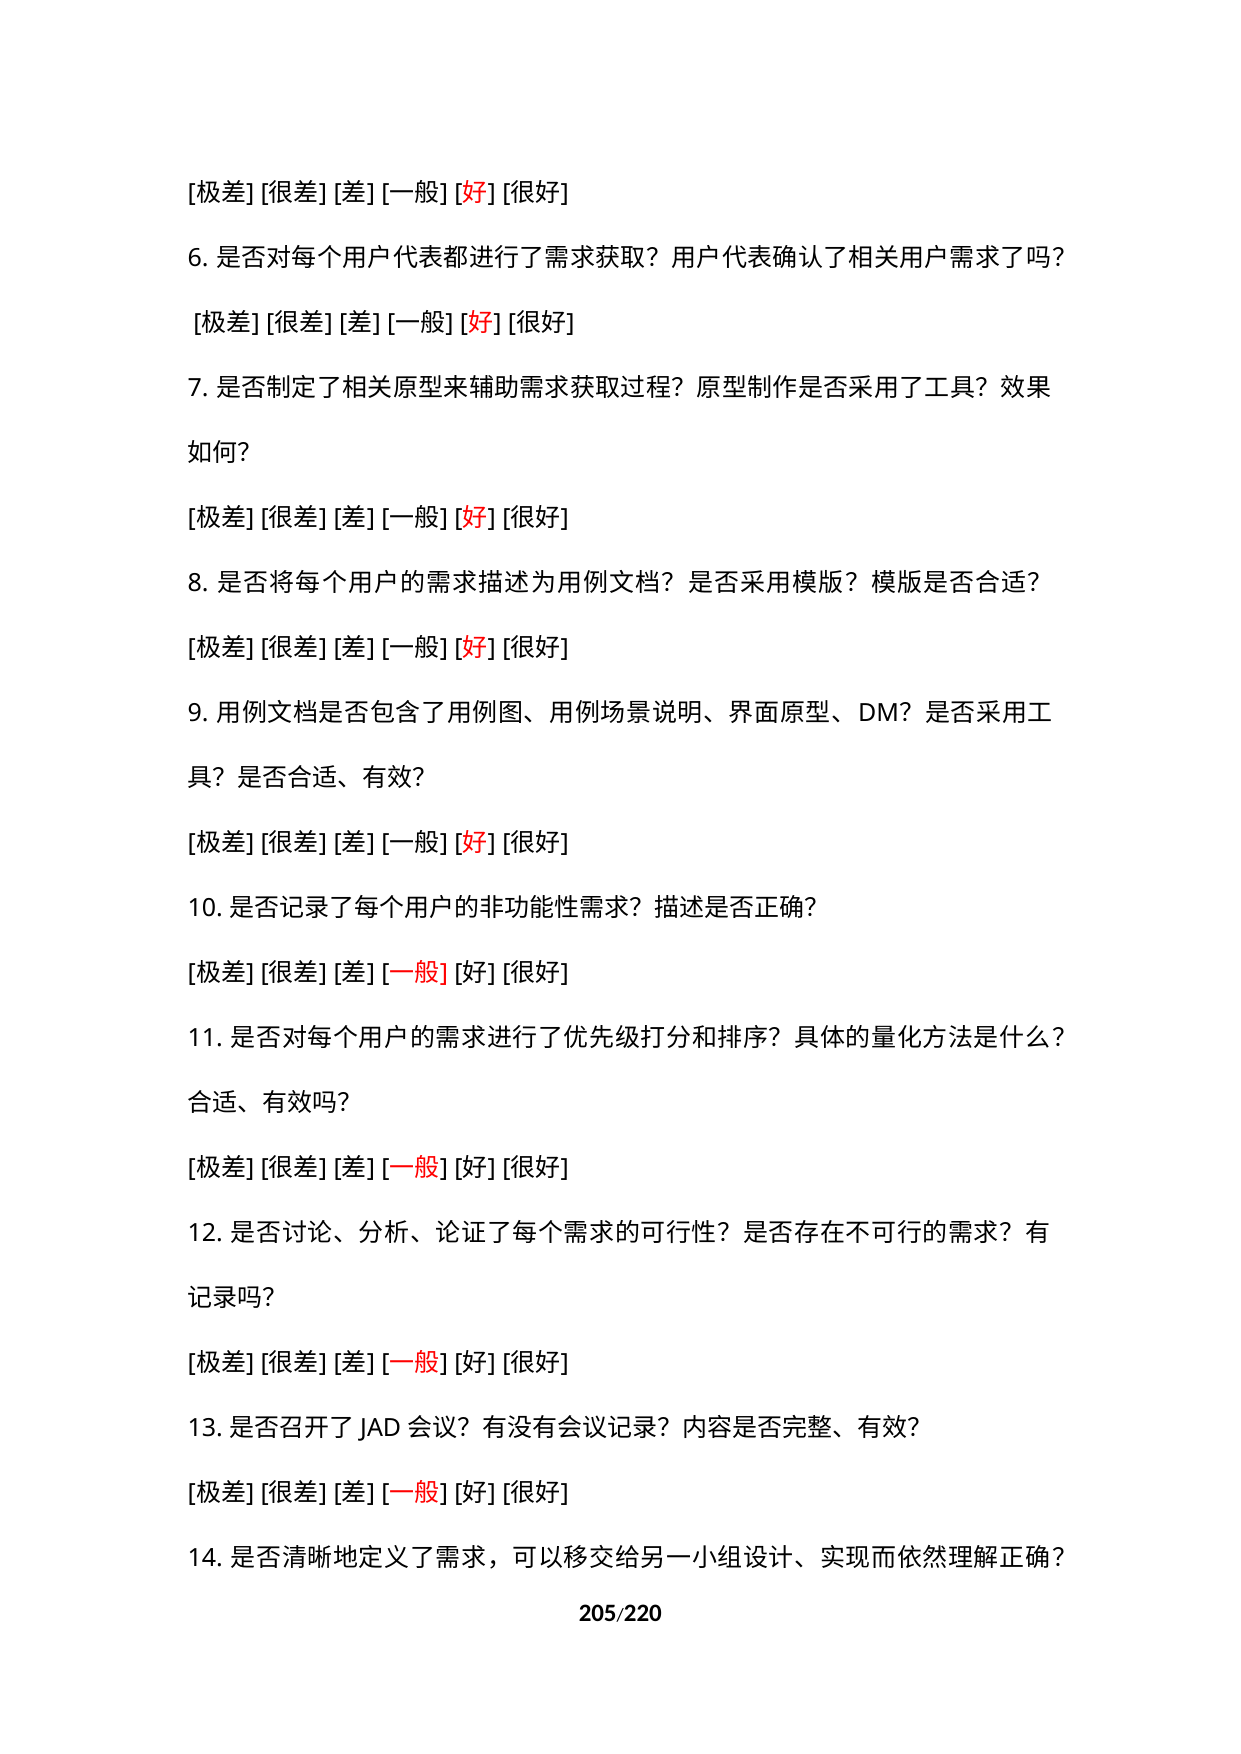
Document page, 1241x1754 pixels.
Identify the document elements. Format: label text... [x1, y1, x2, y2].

text [极差] [很差] [差] [一般] [好] [很好] [187, 1328, 1053, 1393]
text [极差] [很差] [差] [一般] [好] [很好] [187, 1133, 1053, 1198]
text 12. 是否讨论、分析、论证了每个需求的可行性？是否存在不可行的需求？有记录吗？ [187, 1198, 1053, 1328]
text 13. 是否召开了 JAD 会议？有没有会议记录？内容是否完整、有效？ [187, 1393, 1053, 1458]
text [187, 1523, 1053, 1588]
text 7. 是否制定了相关原型来辅助需求获取过程？原型制作是否采用了工具？效果如何？ [187, 353, 1053, 483]
text [极差] [很差] [差] [一般] [好] [很好] [187, 808, 1053, 873]
text 6. 是否对每个用户代表都进行了需求获取？用户代表确认了相关用户需求了吗？ [极差] [很差] [差] [一般] [好] [很好] [187, 223, 1053, 353]
text 8. 是否将每个用户的需求描述为用例文档？是否采用模版？模版是否合适？ [极差] [很差] [差] [一般] [好] [很好] [187, 548, 1053, 678]
text 10. 是否记录了每个用户的非功能性需求？描述是否正确？ [187, 873, 1053, 938]
text [极差] [很差] [差] [一般] [好] [很好] [187, 483, 1053, 548]
text [极差] [很差] [差] [一般] [好] [很好] [187, 938, 1053, 1003]
text 11. 是否对每个用户的需求进行了优先级打分和排序？具体的量化方法是什么？合适、有效吗？ [187, 1003, 1053, 1133]
text 9. 用例文档是否包含了用例图、用例场景说明、界面原型、DM？是否采用工具？是否合适、有效？ [187, 678, 1053, 808]
text [极差] [很差] [差] [一般] [好] [很好] [187, 158, 1053, 223]
text [极差] [很差] [差] [一般] [好] [很好] [187, 1458, 1053, 1523]
